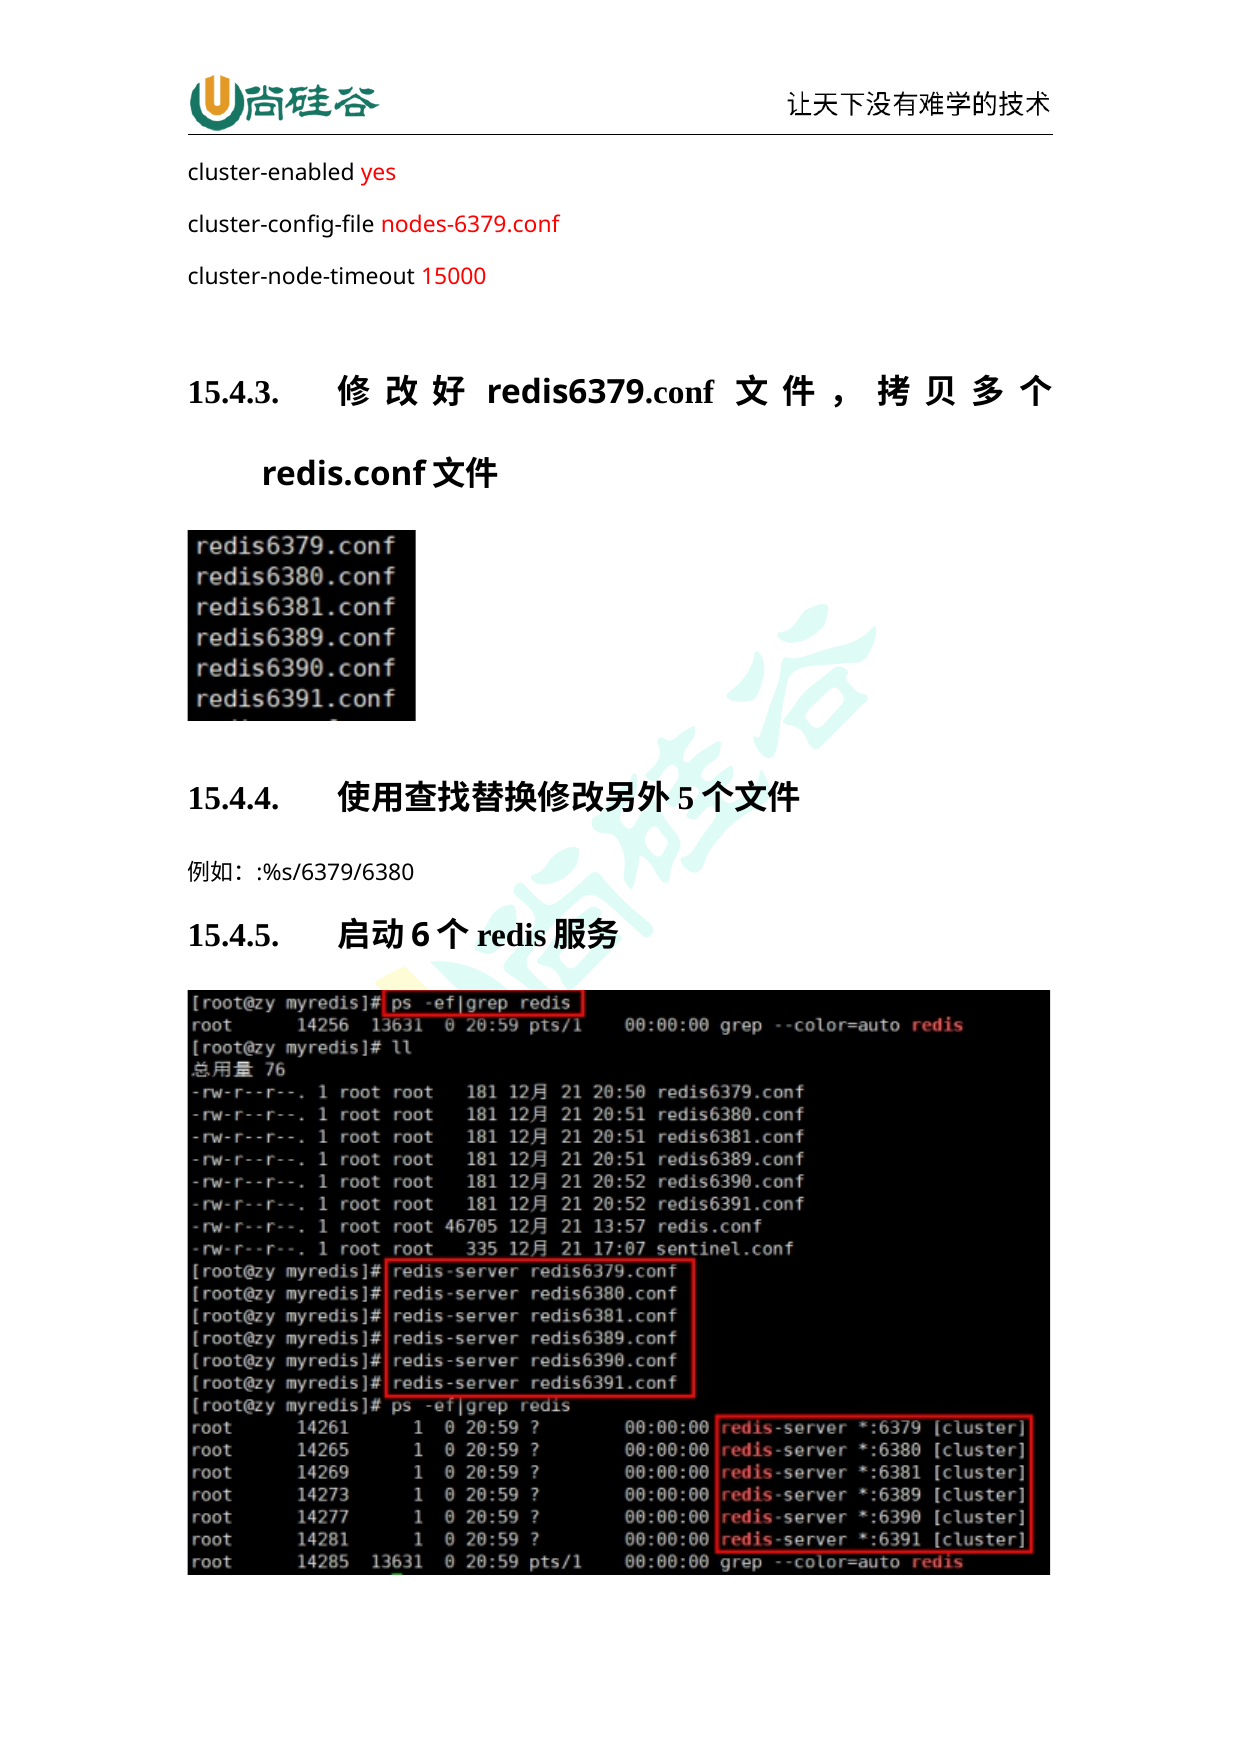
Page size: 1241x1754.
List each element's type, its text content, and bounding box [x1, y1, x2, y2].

picture [187, 990, 1050, 1575]
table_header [176, 156, 1040, 312]
list 使用查找替换修改另外5个文件 [187, 771, 1053, 819]
list 修改好redis6379.conf文件，拷贝多个redis.conf文件 [187, 364, 1053, 496]
picture [187, 73, 1053, 132]
picture [187, 530, 416, 721]
text 例如：:%s/6379/6380 [187, 853, 1053, 887]
list 启动6个redis服务 [187, 908, 1053, 956]
